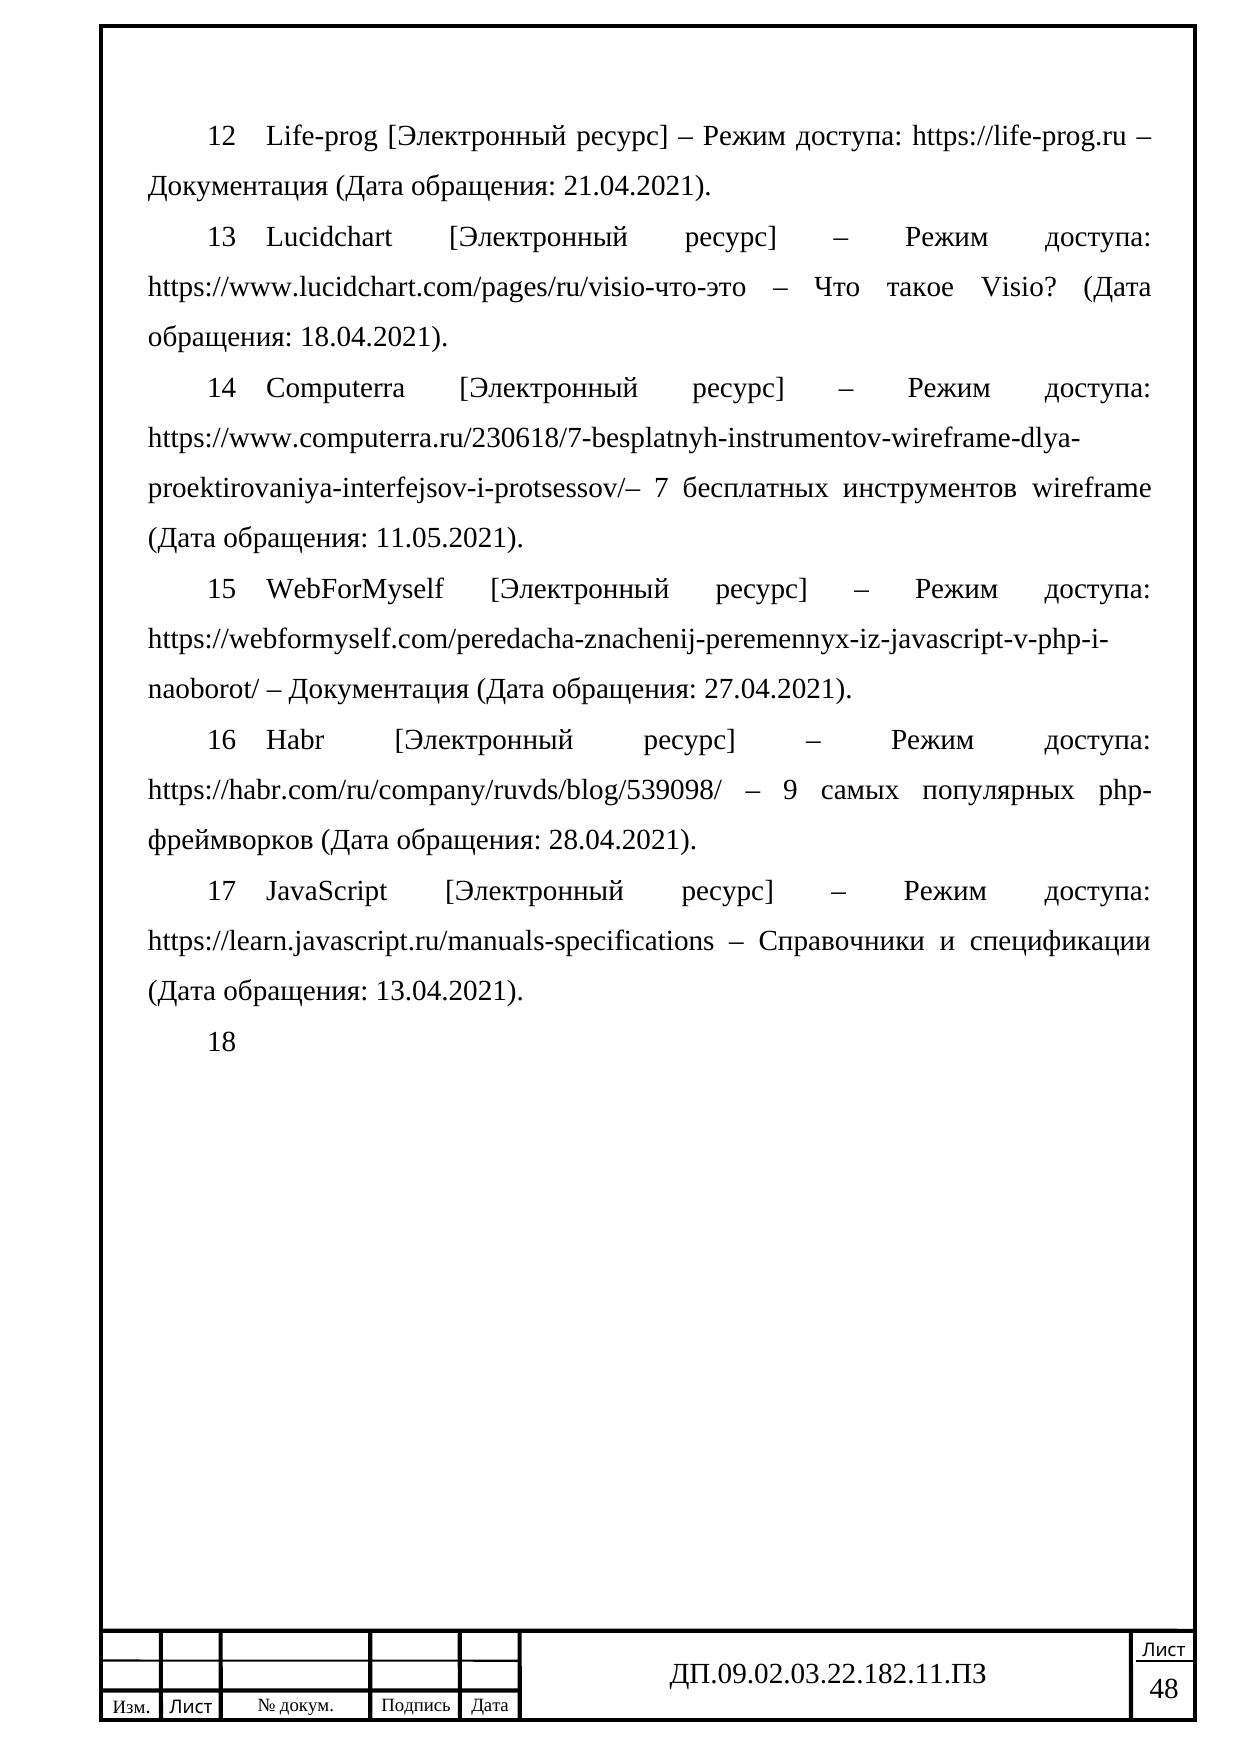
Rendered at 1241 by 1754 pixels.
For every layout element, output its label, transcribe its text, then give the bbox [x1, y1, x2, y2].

list JavaScript [Электронный ресурс] – Режим доступа: https://learn.javascript.ru/manuals-specifications – Справочники и спецификации (Дата обращения: 13.04.2021). [148, 873, 1152, 1007]
list WebForMyself [Электронный ресурс] – Режим доступа: https://webformyself.com/peredacha-znachenij-peremennyx-iz-javascript-v-php-i-naoborot/ – Документация (Дата обращения: 27.04.2021). [148, 571, 1152, 705]
list Habr [Электронный ресурс] – Режим доступа: https://habr.com/ru/company/ruvds/blog/539098/ – 9 самых популярных php-фреймворков (Дата обращения: 28.04.2021). [148, 722, 1152, 856]
list Lucidchart [Электронный ресурс] – Режим доступа: https://www.lucidchart.com/pages/ru/visio-что-это – Что такое Visio? (Дата обращения: 18.04.2021). [148, 219, 1152, 353]
list Life-prog [Электронный ресурс] – Режим доступа: https://life-prog.ru – Документация (Дата обращения: 21.04.2021). [148, 118, 1152, 202]
list Computerra [Электронный ресурс] – Режим доступа: https://www.computerra.ru/230618/7-besplatnyh-instrumentov-wireframe-dlya-proektirovaniya-interfejsov-i-protsessov/– 7 бесплатных инструментов wireframe (Дата обращения: 11.05.2021). [148, 370, 1152, 554]
